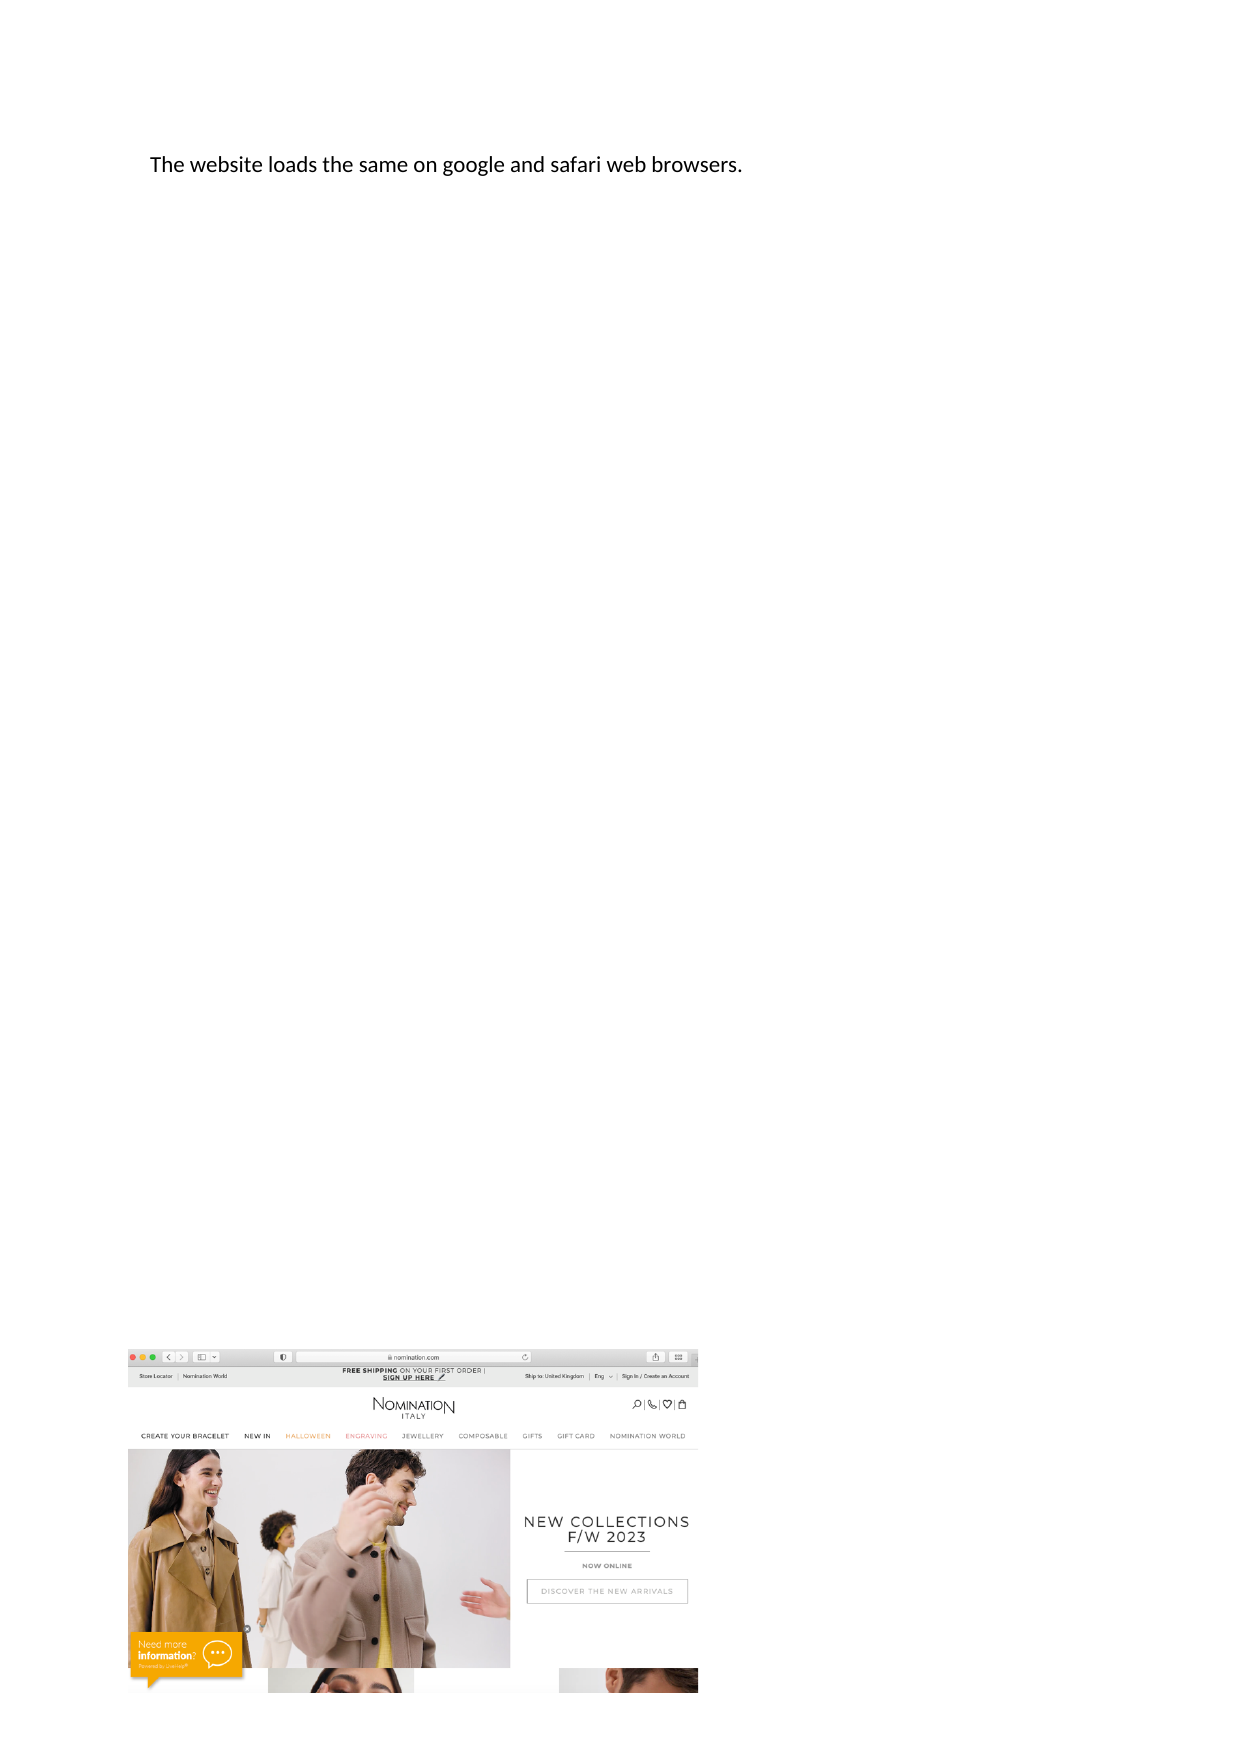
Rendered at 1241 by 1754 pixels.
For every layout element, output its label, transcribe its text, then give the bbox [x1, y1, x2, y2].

picture [128, 1349, 699, 1693]
text The website loads the same on google and safari web browsers. [150, 150, 1090, 178]
